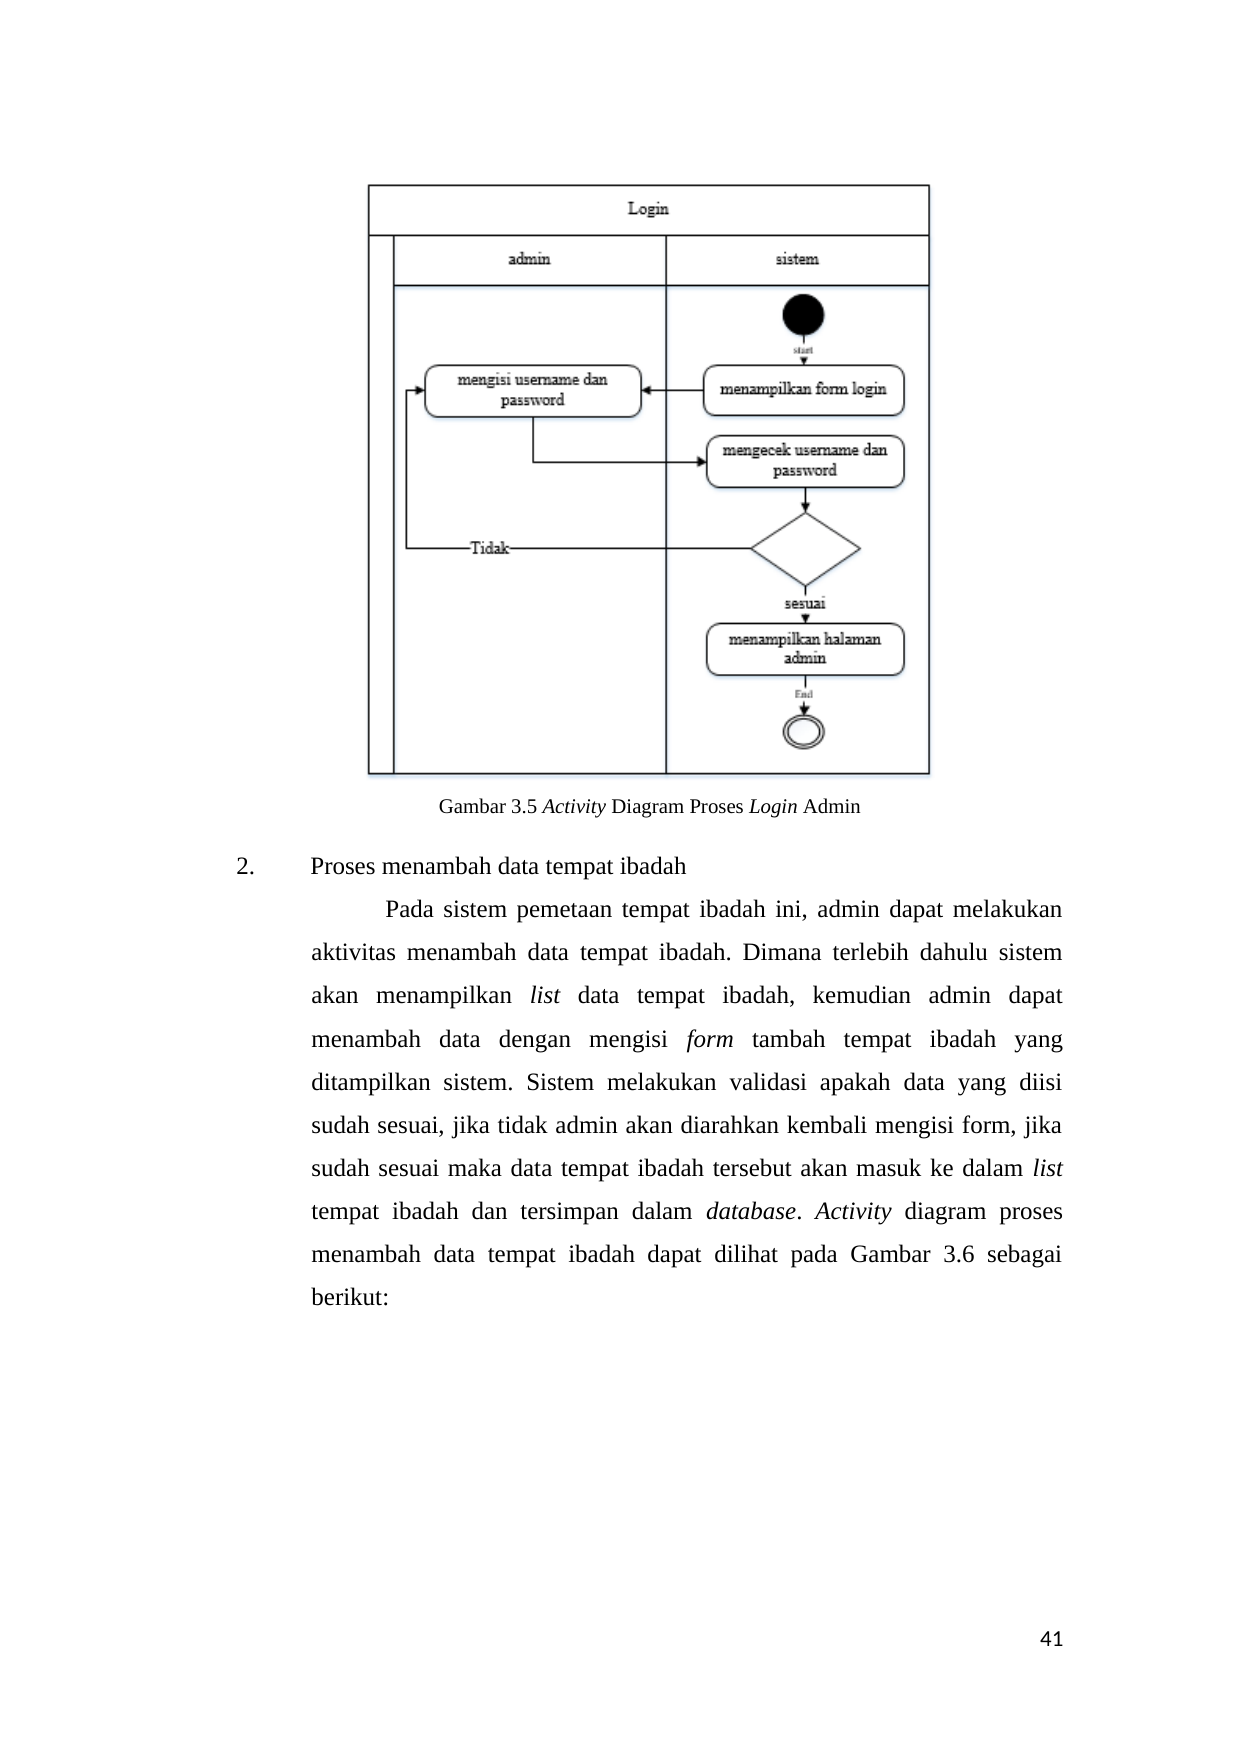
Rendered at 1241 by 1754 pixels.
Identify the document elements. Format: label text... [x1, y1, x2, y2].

list Proses menambah data tempat ibadah [236, 851, 1063, 880]
text Pada sistem pemetaan tempat ibadah ini, admin dapat melakukan aktivitas menambah data tempat ibadah. Dimana terlebih dahulu sistem akan menampilkan list data tempat ibadah, kemudian admin dapat menambah data dengan mengisi form tambah tempat ibadah yang ditampilkan sistem. Sistem melakukan validasi apakah data yang diisi sudah sesuai, jika tidak admin akan diarahkan kembali mengisi form, jika sudah sesuai maka data tempat ibadah tersebut akan masuk ke dalam list tempat ibadah dan tersimpan dalam database. Activity diagram proses menambah data tempat ibadah dapat dilihat pada Gambar 3.6 sebagai berikut: [311, 894, 1063, 1311]
picture [362, 177, 938, 781]
text Gambar 3.5 Activity Diagram Proses Login Admin [236, 794, 1063, 818]
